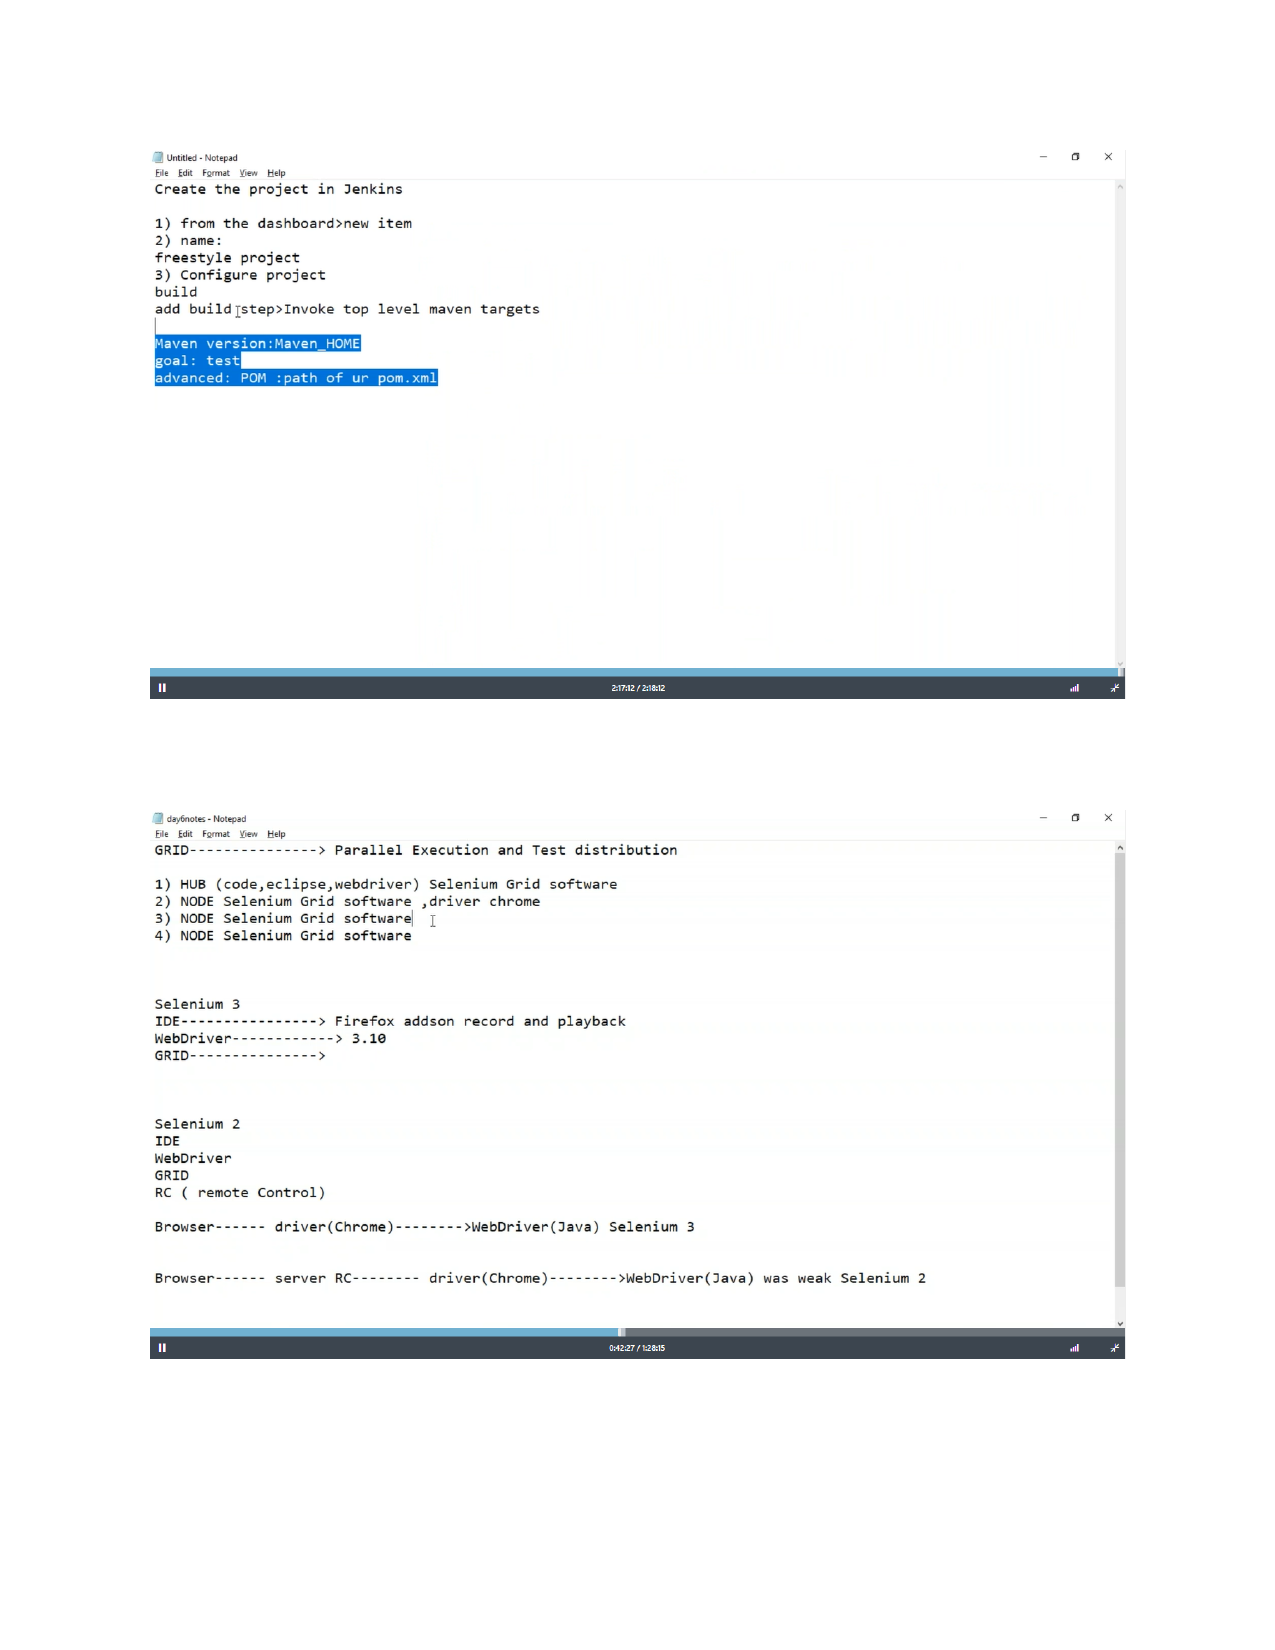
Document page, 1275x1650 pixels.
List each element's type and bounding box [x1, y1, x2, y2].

picture [150, 810, 1125, 1359]
picture [150, 150, 1125, 699]
